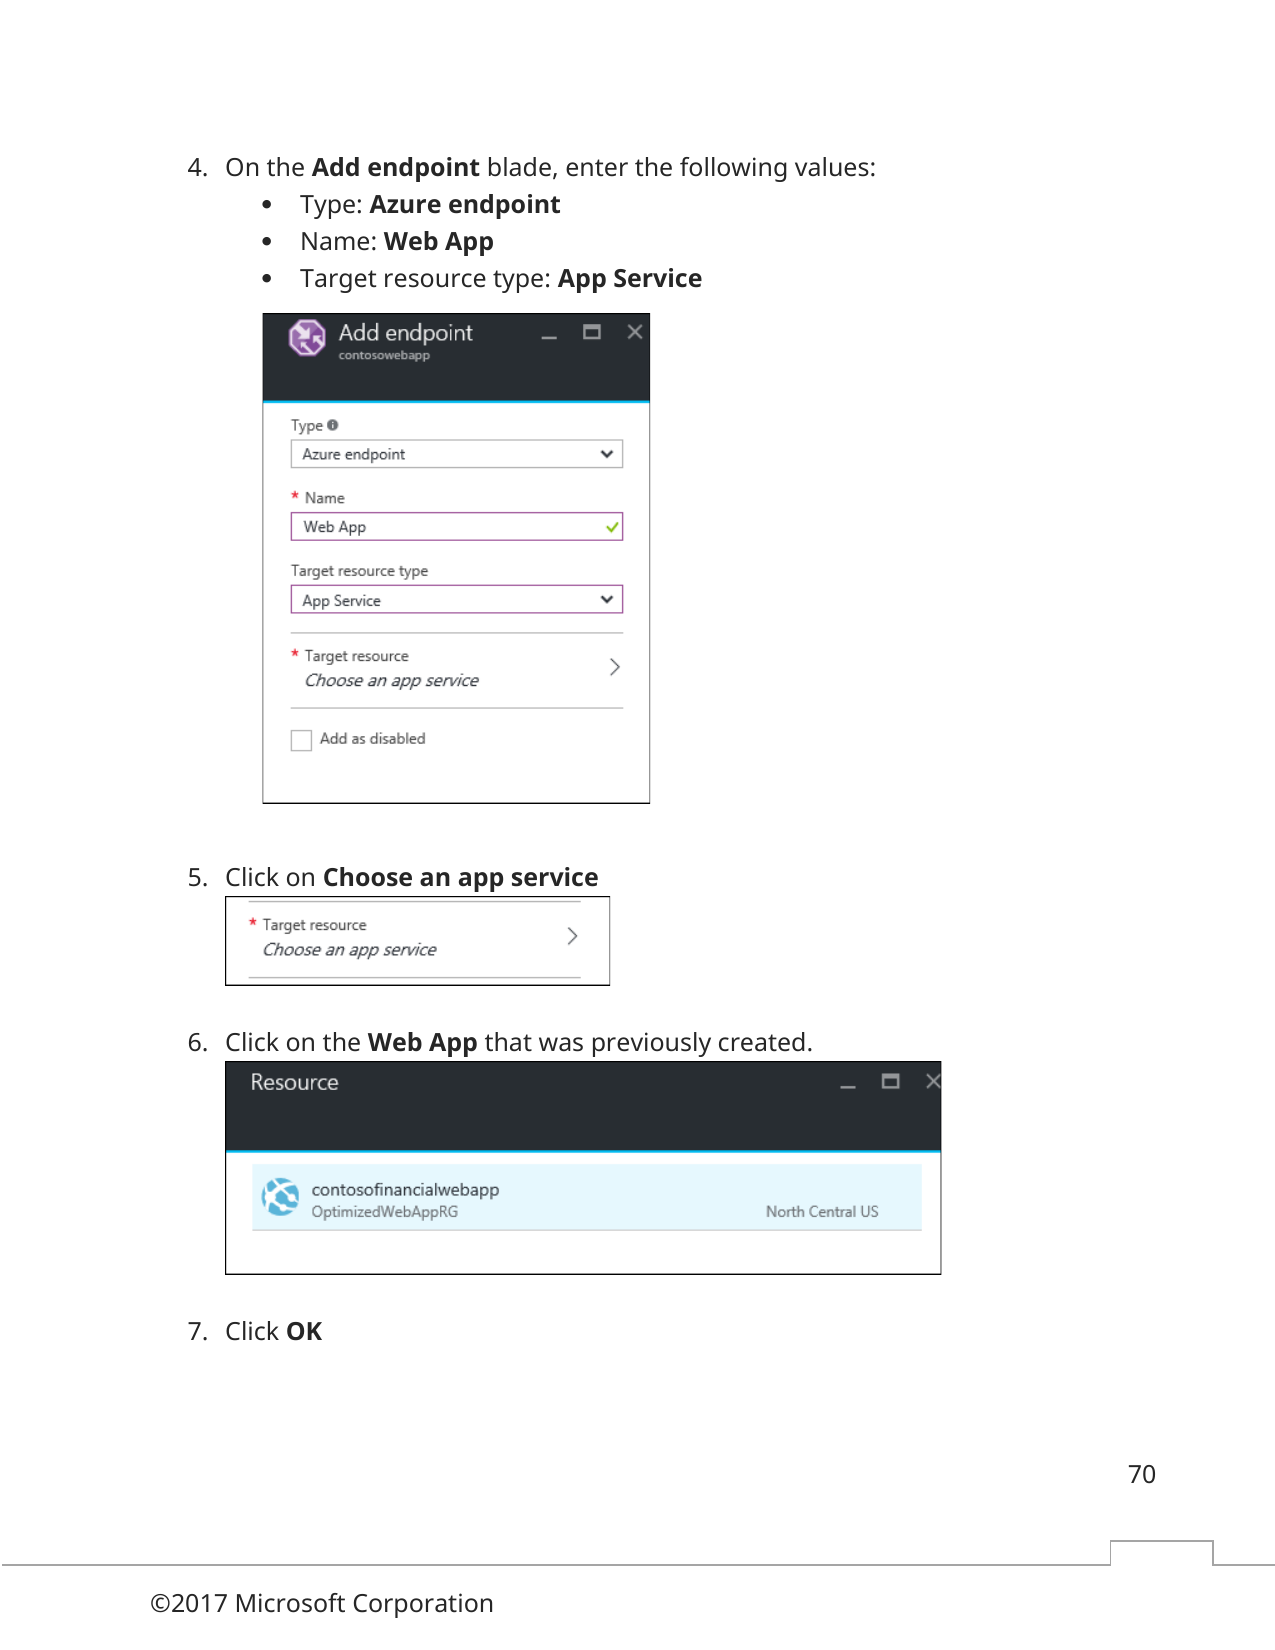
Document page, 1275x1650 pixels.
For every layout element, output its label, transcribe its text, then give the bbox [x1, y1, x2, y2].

list Name: Web App [262, 223, 1125, 258]
list Click on Choose an app service [187, 860, 1125, 1022]
list On the Add endpoint blade, enter the following values: [187, 150, 1125, 184]
picture [262, 403, 650, 804]
picture [262, 313, 650, 400]
list Type: Azure endpoint [262, 187, 1125, 221]
picture [225, 1061, 942, 1149]
picture [225, 1153, 942, 1275]
picture [225, 896, 611, 986]
list Click OK [187, 1314, 1125, 1384]
list Target resource type: App Service [262, 260, 1125, 294]
